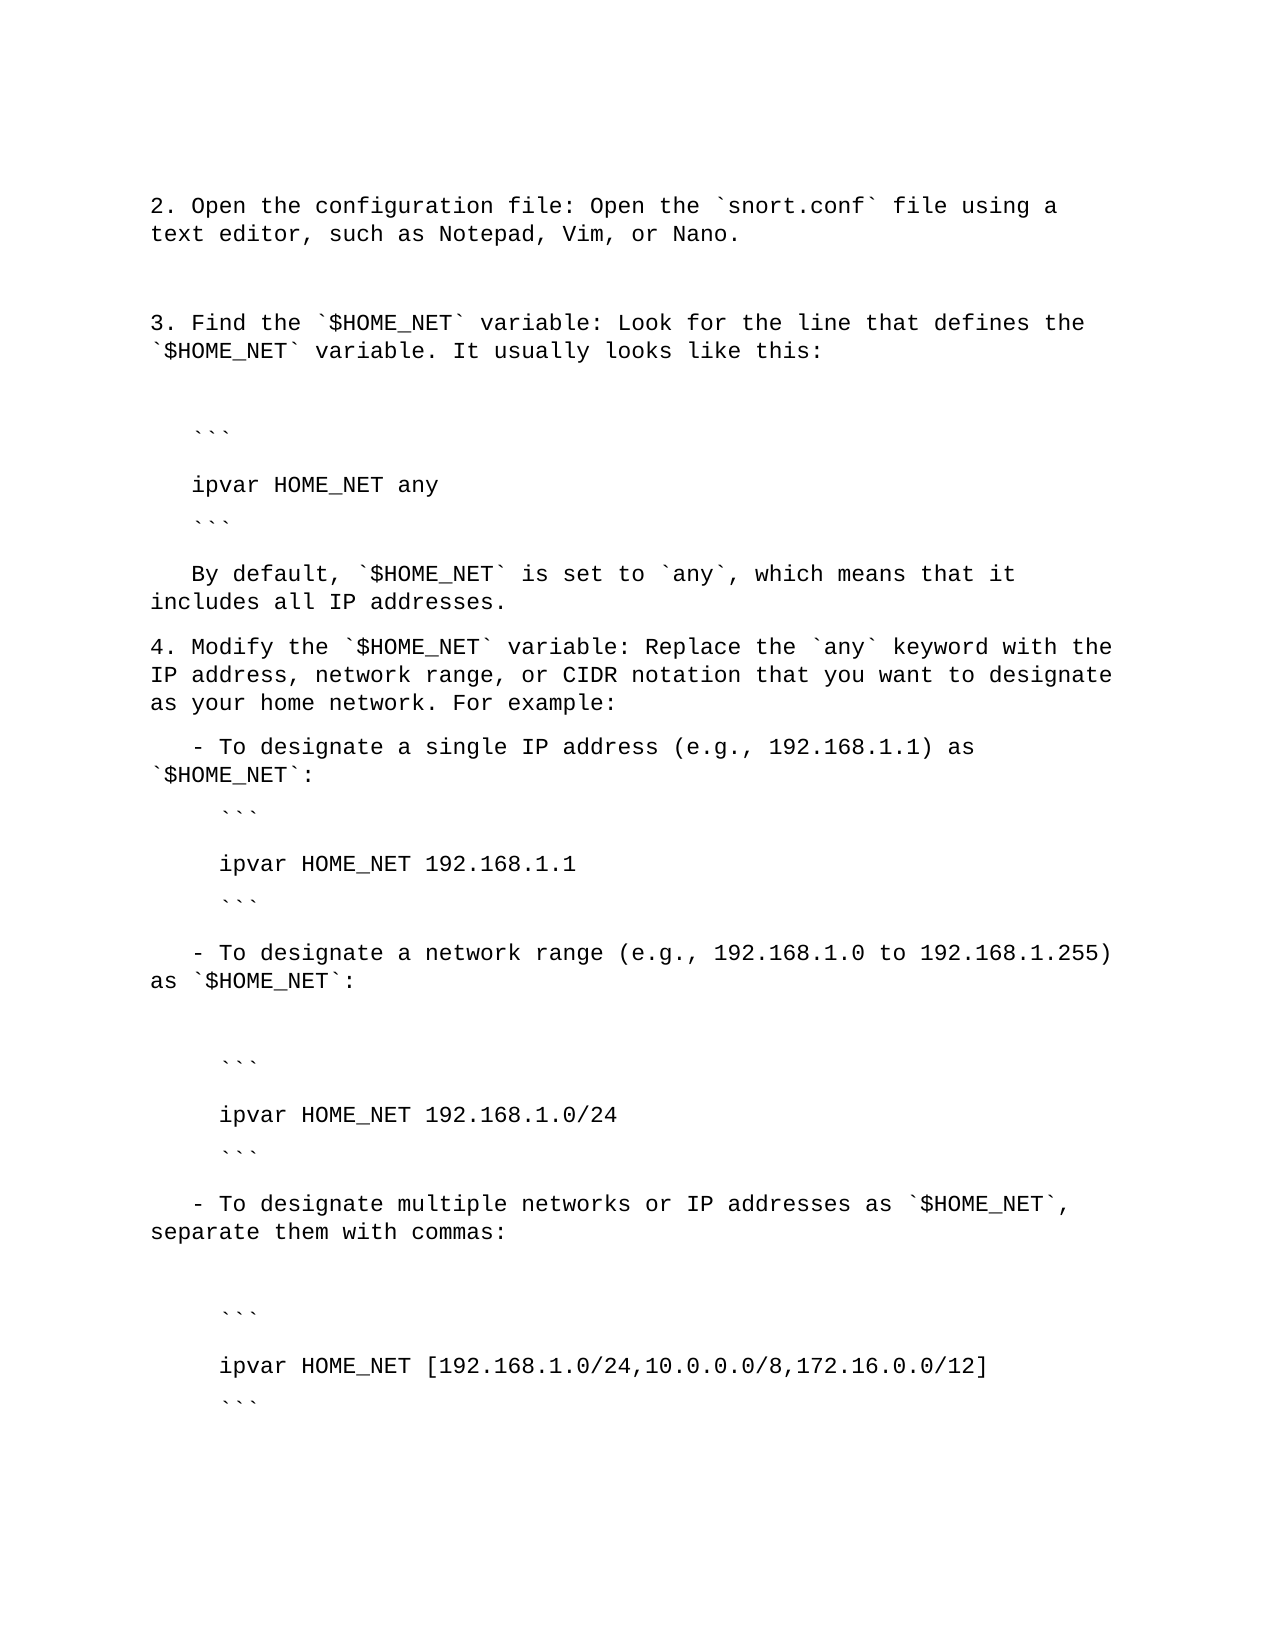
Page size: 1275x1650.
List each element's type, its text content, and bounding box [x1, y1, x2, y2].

text 2. Open the configuration file: Open the `snort.conf` file using a text editor, such as Notepad, Vim, or Nano. [150, 194, 1125, 248]
text ``` [150, 808, 1125, 834]
text 3. Find the `$HOME_NET` variable: Look for the line that defines the `$HOME_NET` variable. It usually looks like this: [150, 312, 1125, 366]
text ``` [150, 429, 1125, 455]
text ``` [150, 897, 1125, 923]
text ipvar HOME_NET any [150, 473, 1125, 499]
text ``` [150, 1309, 1125, 1336]
text By default, `$HOME_NET` is set to `any`, which means that it includes all IP addresses. [150, 562, 1125, 616]
text ipvar HOME_NET 192.168.1.1 [150, 852, 1125, 878]
text 4. Modify the `$HOME_NET` variable: Replace the `any` keyword with the IP address, network range, or CIDR notation that you want to designate as your home network. For example: [150, 635, 1125, 717]
text - To designate a single IP address (e.g., 192.168.1.1) as `$HOME_NET`: [150, 735, 1125, 789]
text - To designate multiple networks or IP addresses as `$HOME_NET`, separate them with commas: [150, 1192, 1125, 1246]
text ``` [150, 1148, 1125, 1174]
text ``` [150, 518, 1125, 544]
text - To designate a network range (e.g., 192.168.1.0 to 192.168.1.255) as `$HOME_NET`: [150, 942, 1125, 996]
text ipvar HOME_NET 192.168.1.0/24 [150, 1103, 1125, 1129]
text ``` [150, 1399, 1125, 1425]
text ipvar HOME_NET [192.168.1.0/24,10.0.0.0/8,172.16.0.0/12] [150, 1354, 1125, 1380]
text ``` [150, 1059, 1125, 1085]
